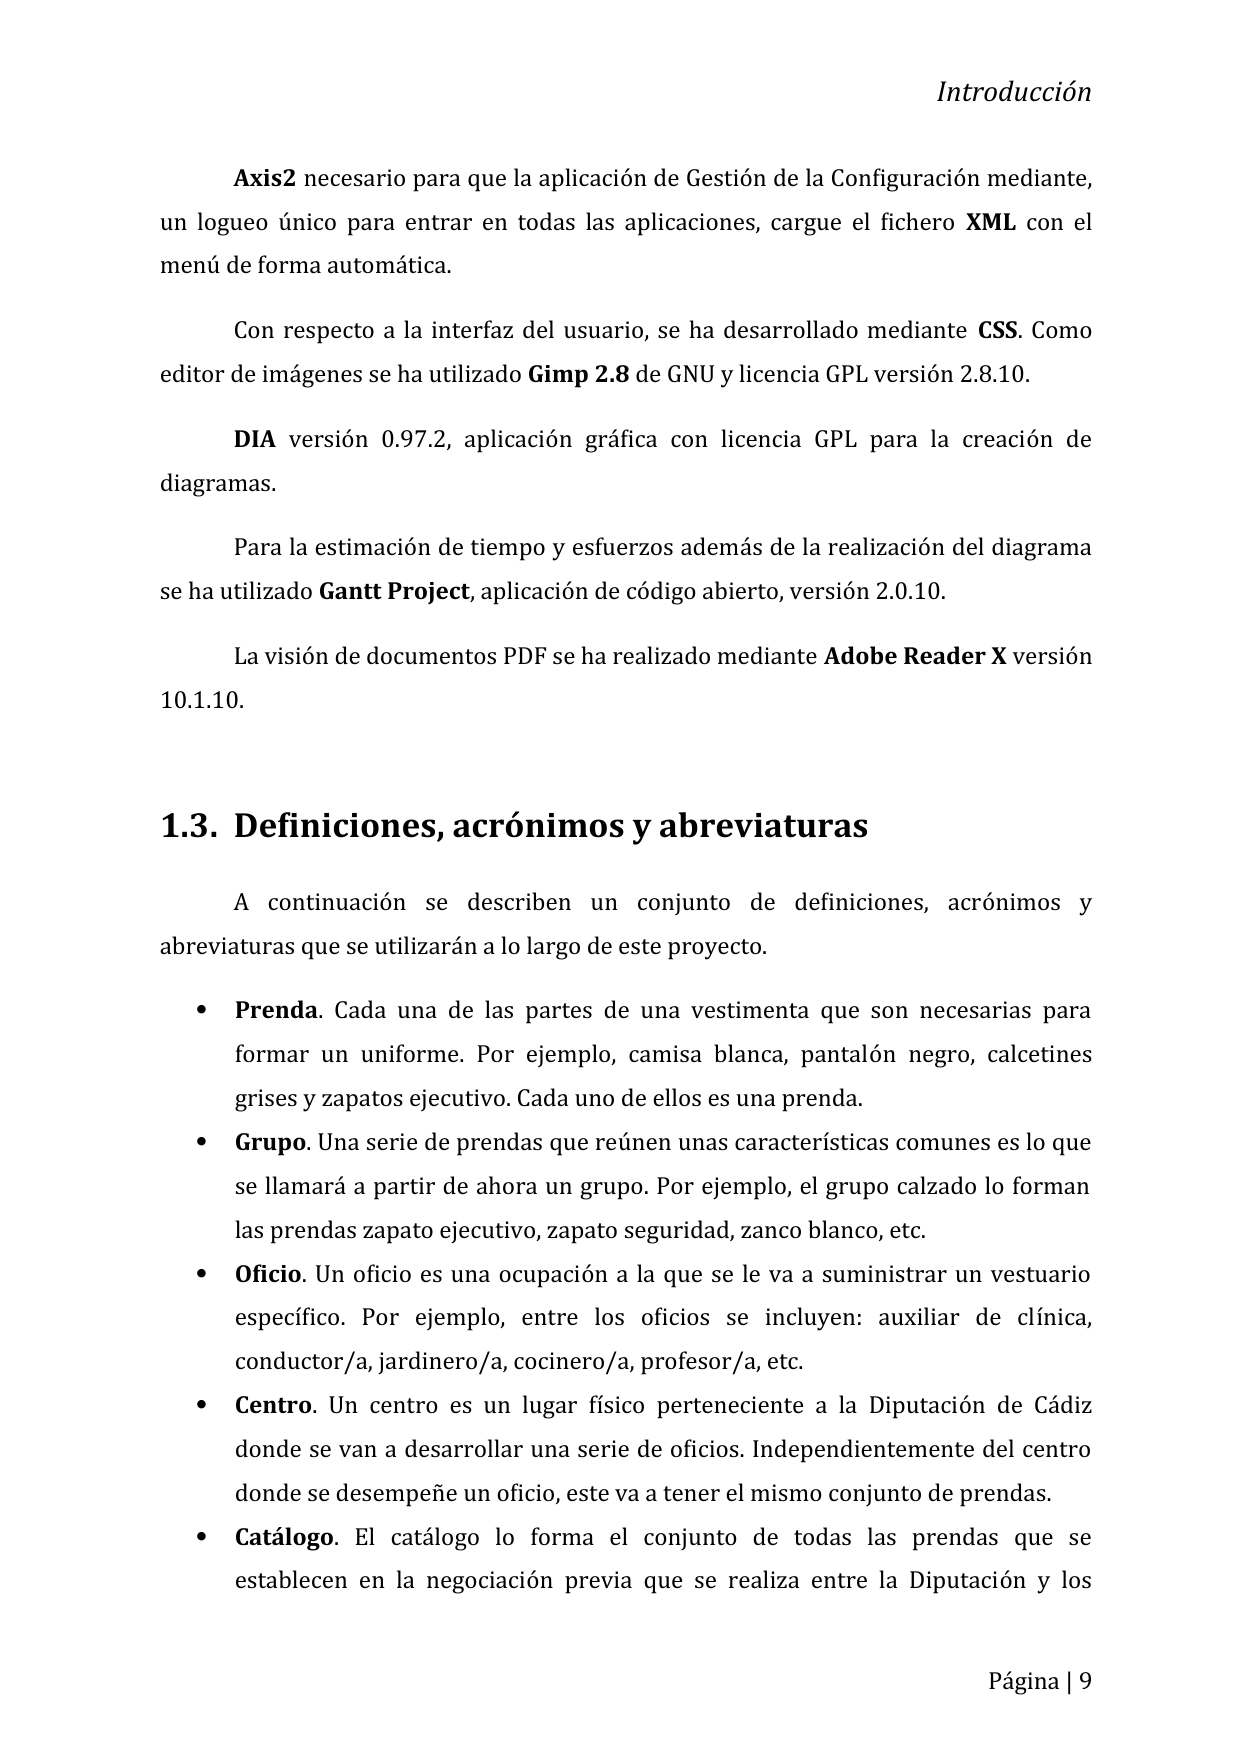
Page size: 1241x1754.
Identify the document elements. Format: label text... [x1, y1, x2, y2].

list Grupo. Una serie de prendas que reúnen unas características comunes es lo que se llamará a partir de ahora un grupo. Por ejemplo, el grupo calzado lo forman las prendas zapato ejecutivo, zapato seguridad, zanco blanco, etc. [197, 1127, 1092, 1244]
list Centro. Un centro es un lugar físico perteneciente a la Diputación de Cádiz donde se van a desarrollar una serie de oficios. Independientemente del centro donde se desempeñe un oficio, este va a tener el mismo conjunto de prendas. [197, 1390, 1092, 1507]
list Oficio. Un oficio es una ocupación a la que se le va a suministrar un vestuario específico. Por ejemplo, entre los oficios se incluyen: auxiliar de clínica, conductor/a, jardinero/a, cocinero/a, profesor/a, etc. [197, 1258, 1092, 1375]
text La visión de documentos PDF se ha realizado mediante Adobe Reader X versión 10.1.10. [159, 640, 1092, 713]
list Prenda. Cada una de las partes de una vestimenta que son necesarias para formar un uniforme. Por ejemplo, camisa blanca, pantalón negro, calcetines grises y zapatos ejecutivo. Cada uno de ellos es una prenda. [197, 995, 1092, 1112]
text Axis2 necesario para que la aplicación de Gestión de la Configuración mediante, un logueo único para entrar en todas las aplicaciones, cargue el fichero XML con el menú de forma automática. [159, 162, 1092, 279]
text DIA versión 0.97.2, aplicación gráfica con licencia GPL para la creación de diagramas. [159, 423, 1092, 496]
text Con respecto a la interfaz del usuario, se ha desarrollado mediante CSS. Como editor de imágenes se ha utilizado Gimp 2.8 de GNU y licencia GPL versión 2.8.10. [159, 315, 1092, 388]
text A continuación se describen un conjunto de definiciones, acrónimos y abreviaturas que se utilizarán a lo largo de este proyecto. [159, 887, 1092, 960]
text Definiciones, acrónimos y abreviaturas [159, 803, 1092, 845]
text Para la estimación de tiempo y esfuerzos además de la realización del diagrama se ha utilizado Gantt Project, aplicación de código abierto, versión 2.0.10. [159, 532, 1092, 605]
